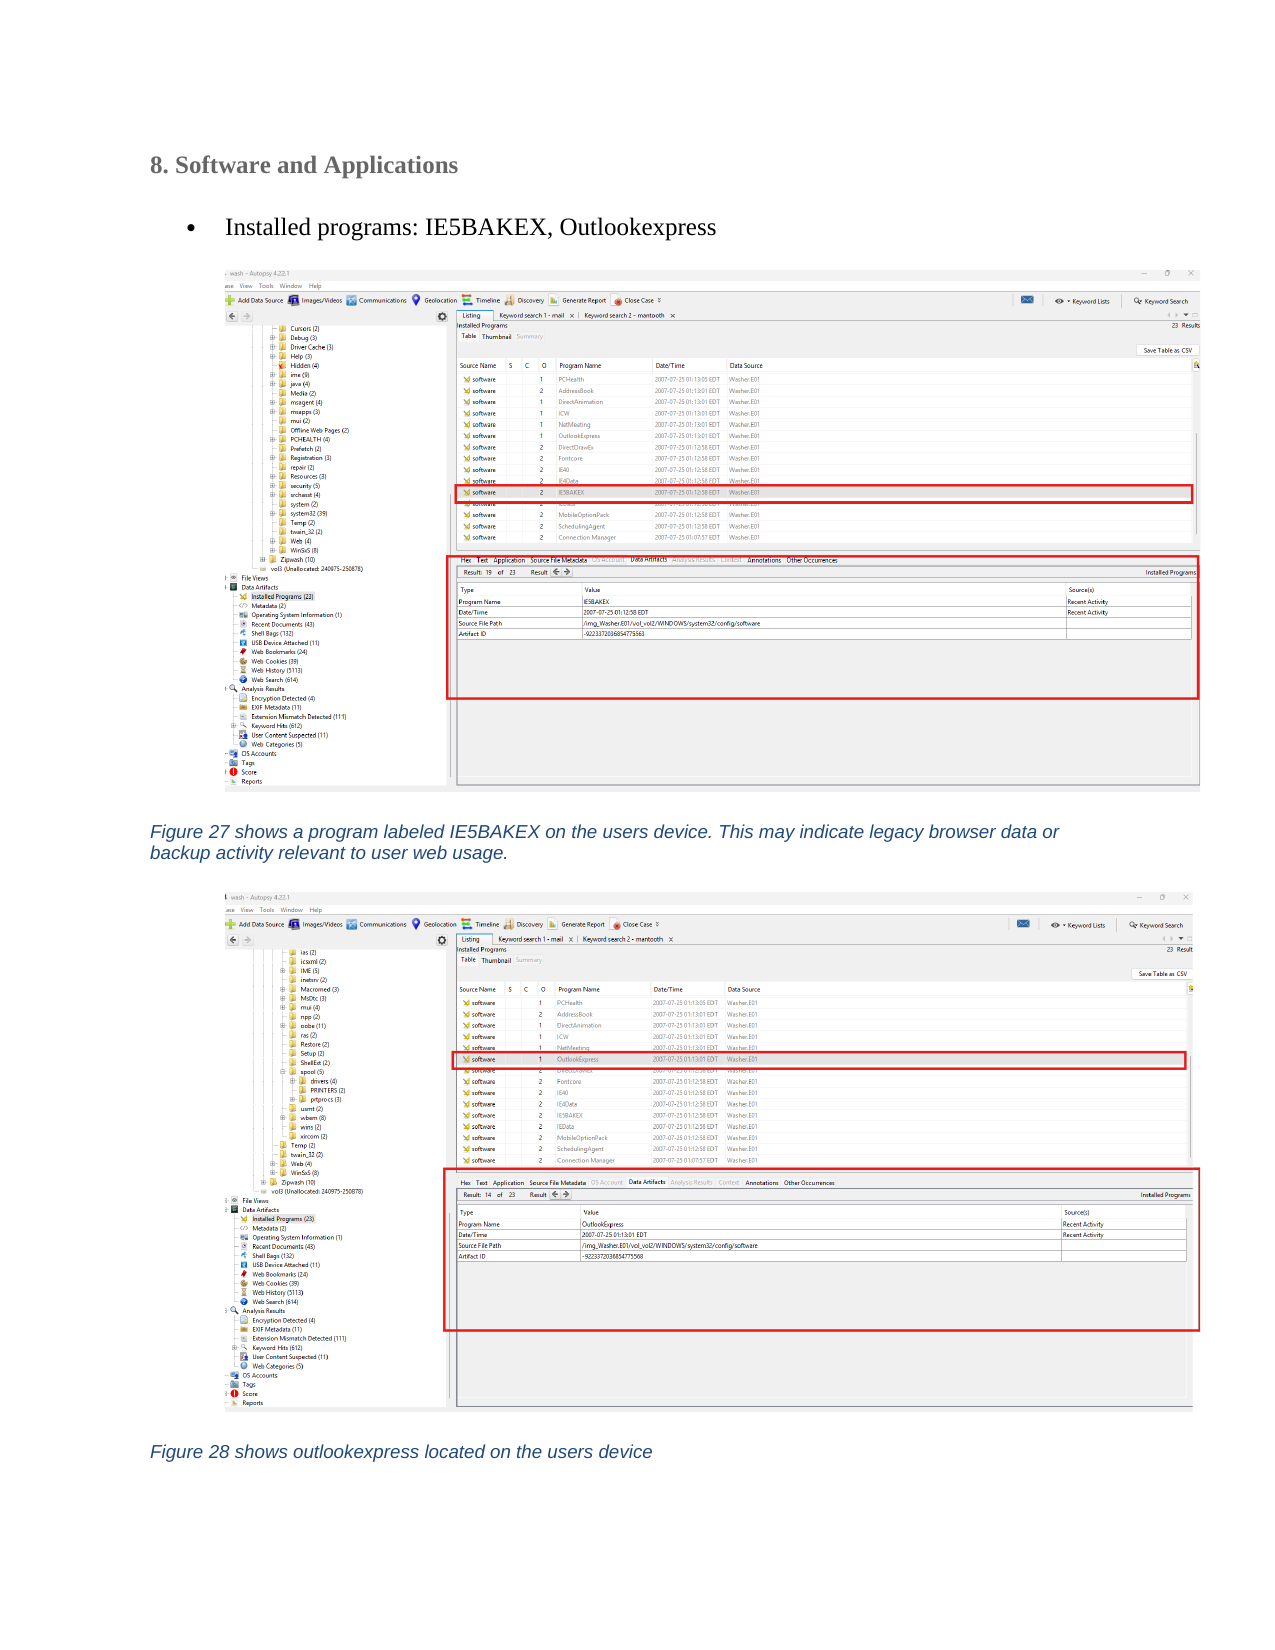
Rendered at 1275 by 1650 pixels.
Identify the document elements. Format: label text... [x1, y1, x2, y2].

picture [225, 892, 1200, 1412]
list Installed programs: IE5BAKEX, Outlookexpress [187, 212, 1125, 241]
subtitle 8. Software and Applications [150, 150, 1125, 179]
text Figure 27 shows a program labeled IE5BAKEX on the users device. This may indicate legacy browser data or backup activity relevant to user web usage. [150, 821, 1125, 864]
picture [225, 270, 1200, 792]
text Figure 28 shows outlookexpress located on the users device [150, 1441, 1125, 1462]
